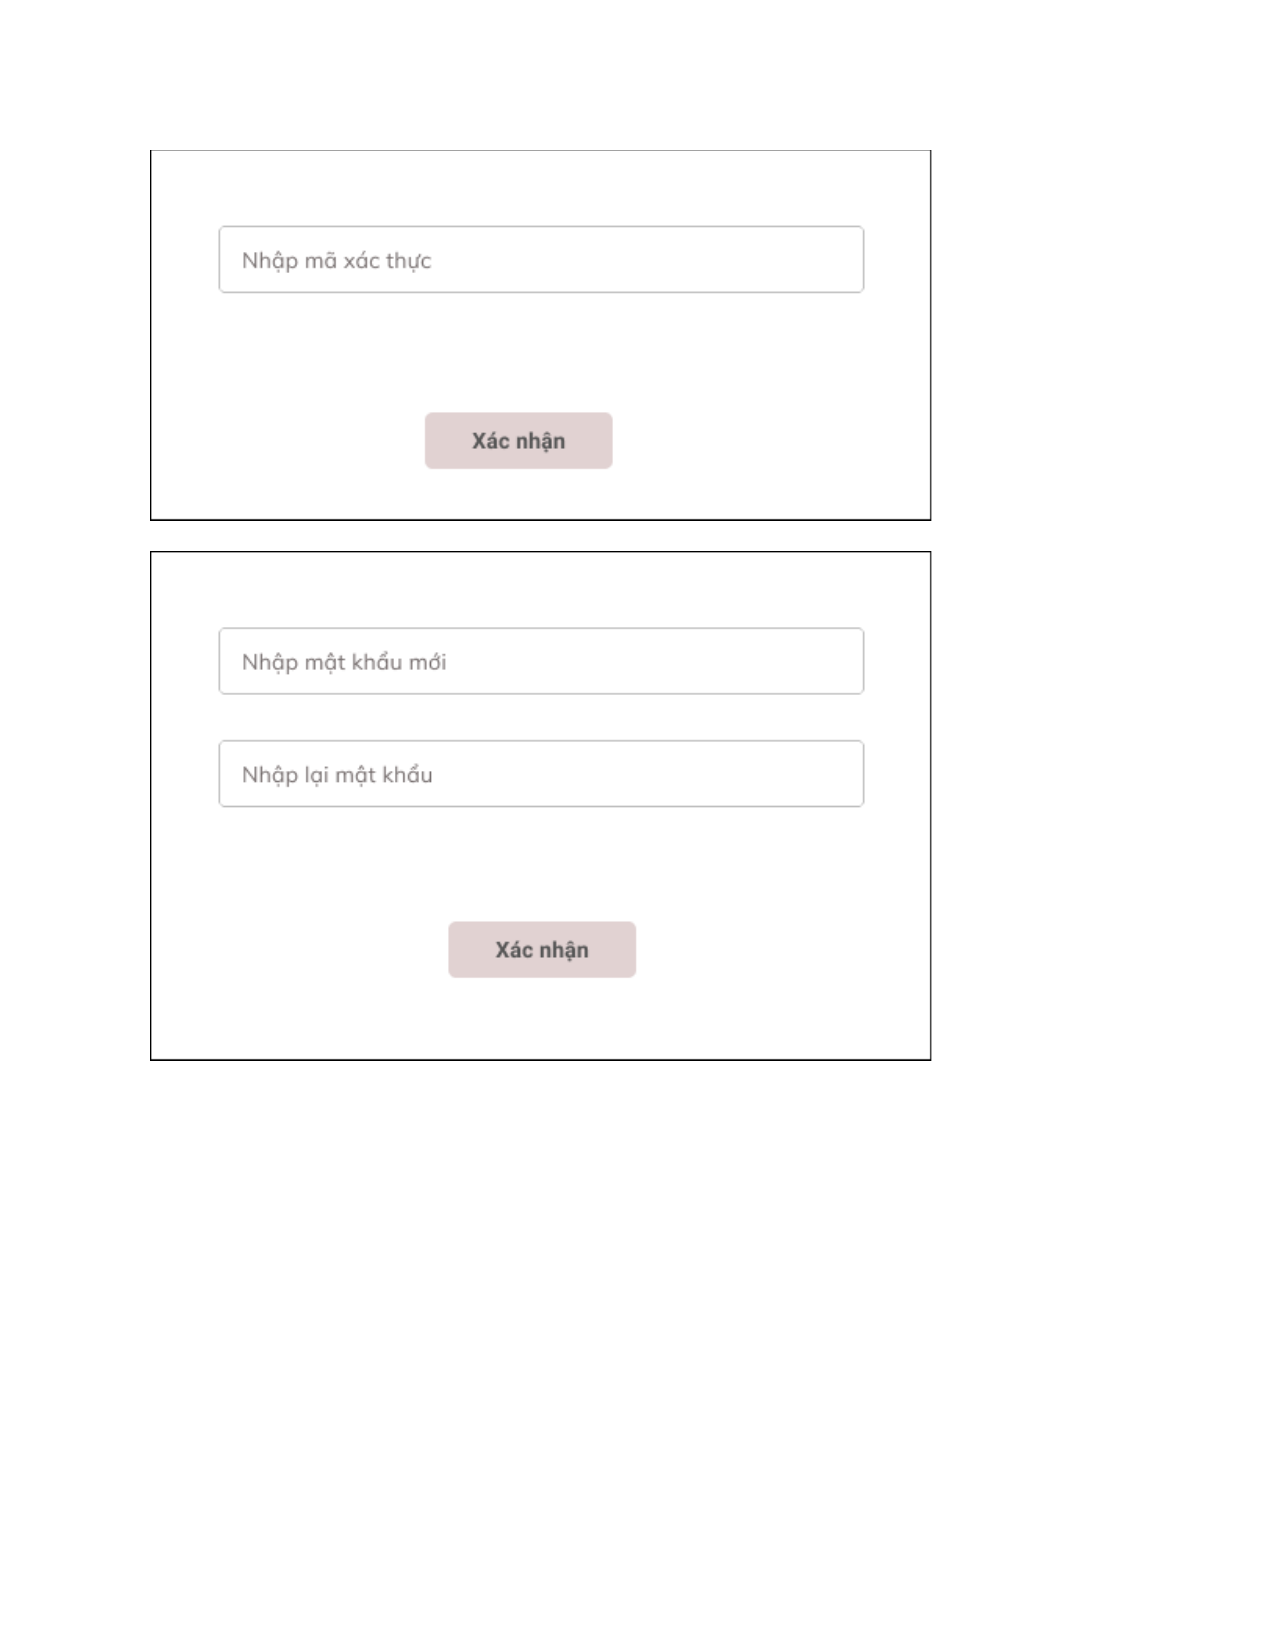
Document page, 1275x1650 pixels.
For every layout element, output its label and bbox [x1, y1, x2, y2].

picture [150, 551, 932, 1061]
picture [150, 150, 932, 521]
